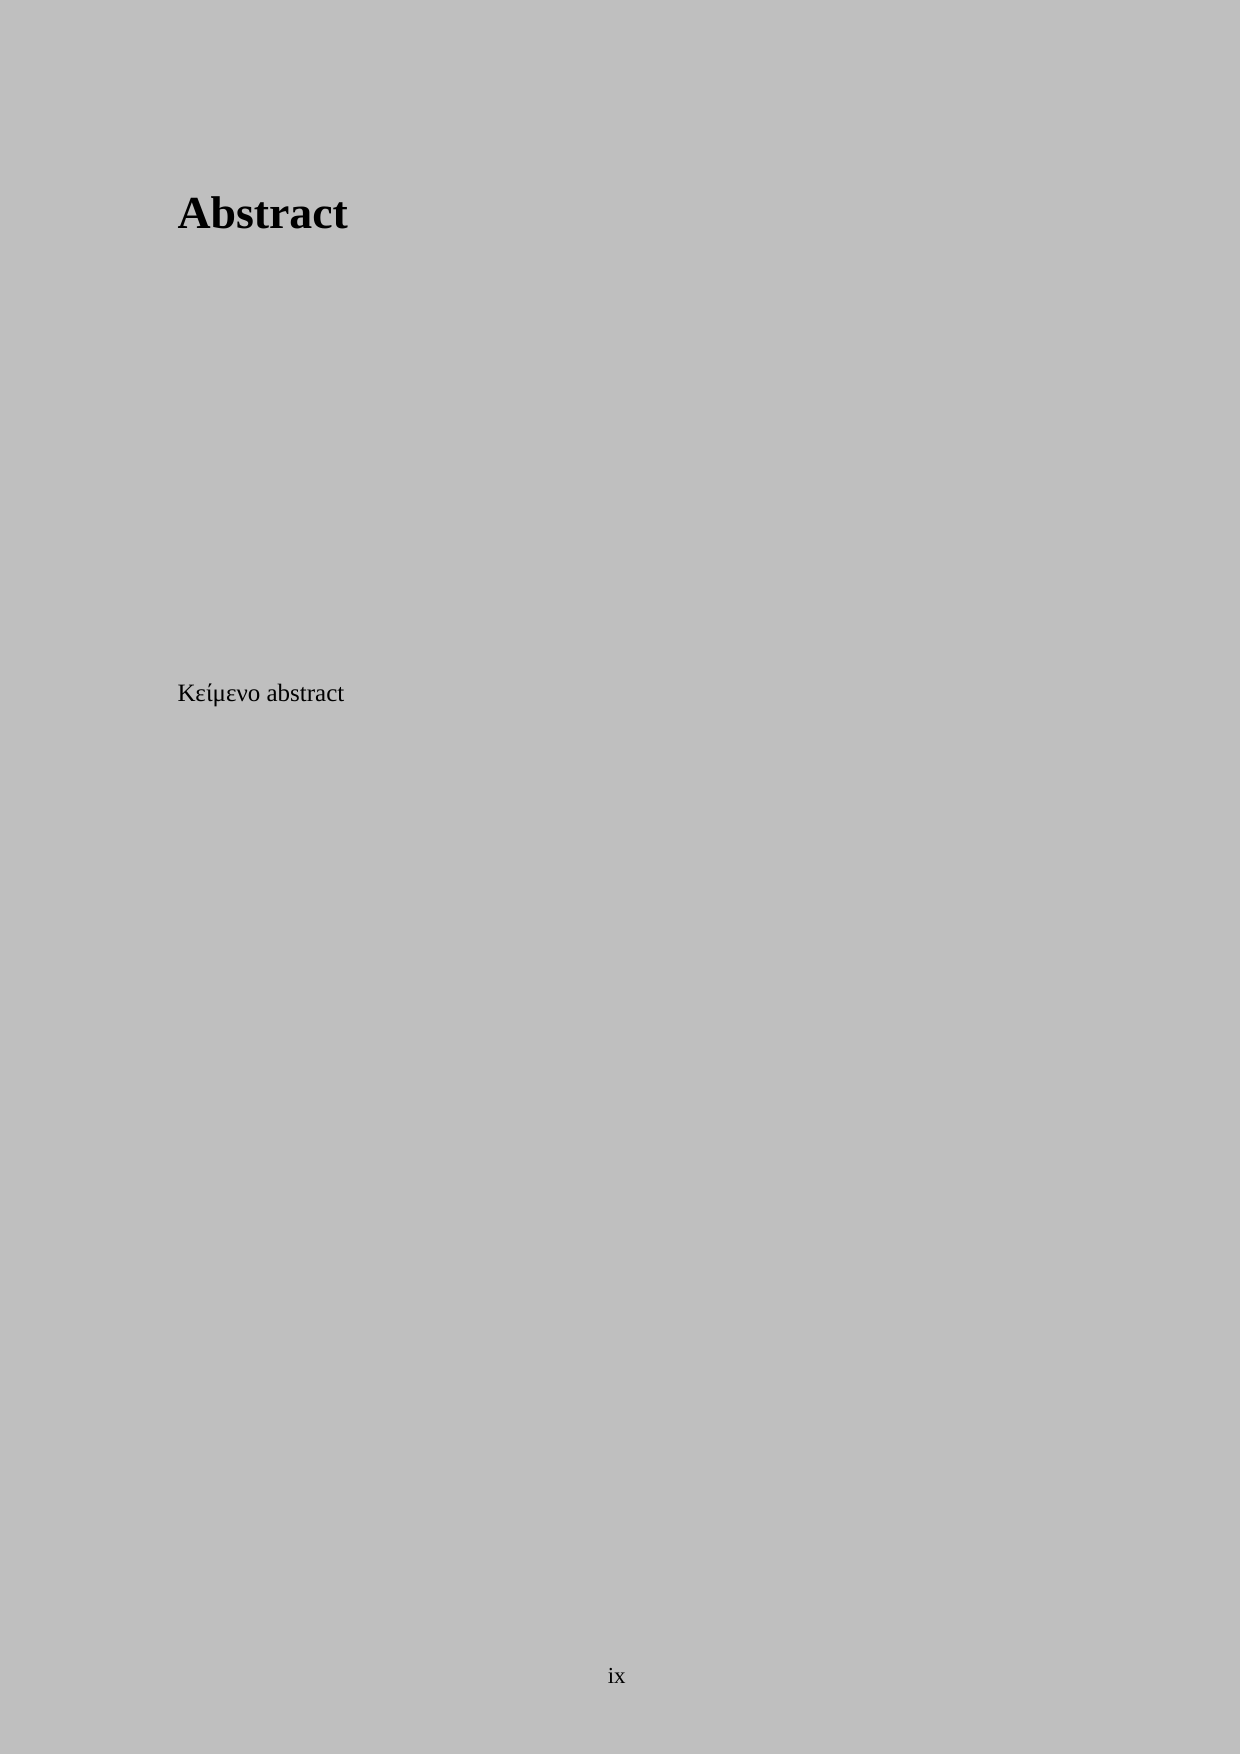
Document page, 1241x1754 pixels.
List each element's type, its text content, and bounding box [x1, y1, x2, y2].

subtitle Abstract [177, 186, 947, 238]
text Κείμενο abstract [177, 678, 1063, 707]
